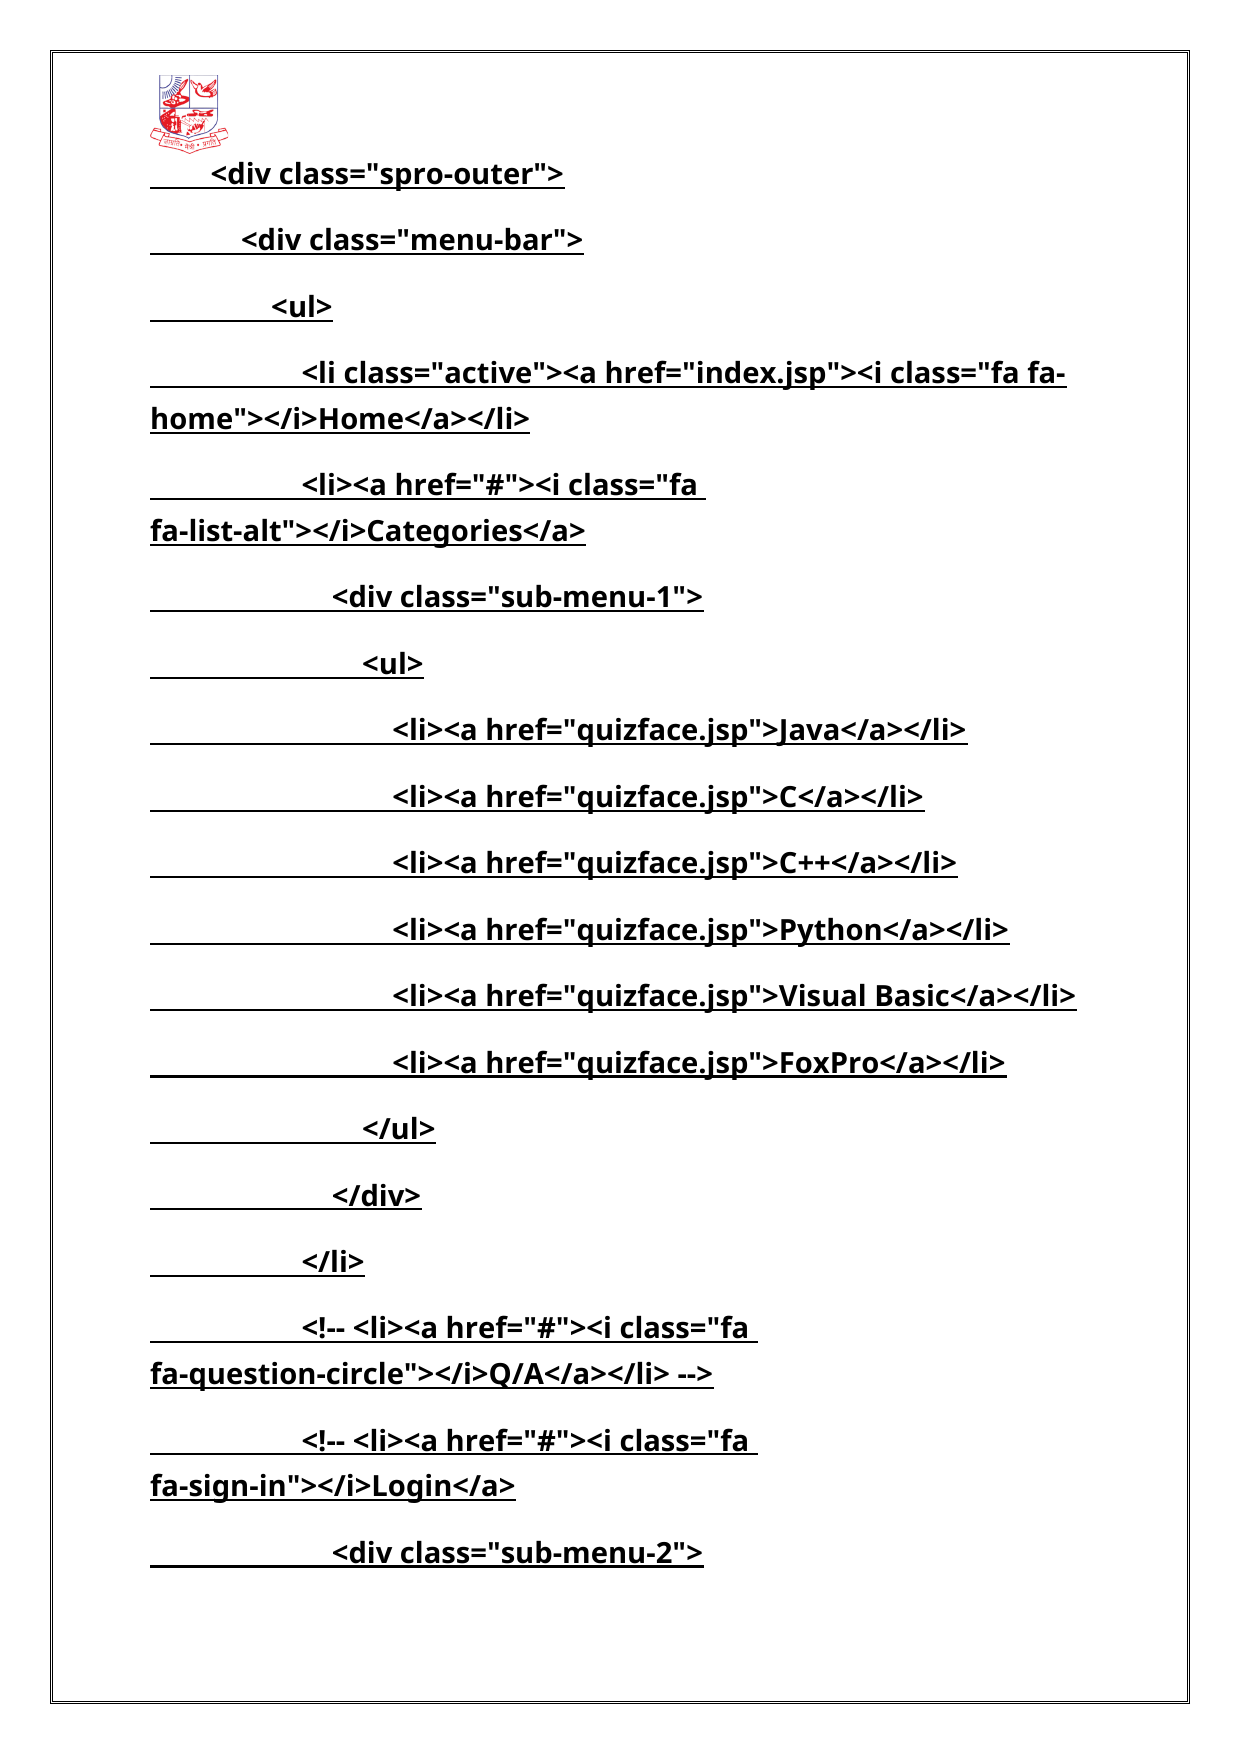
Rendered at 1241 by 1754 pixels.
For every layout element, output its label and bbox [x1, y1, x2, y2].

picture [150, 75, 229, 154]
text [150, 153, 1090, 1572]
